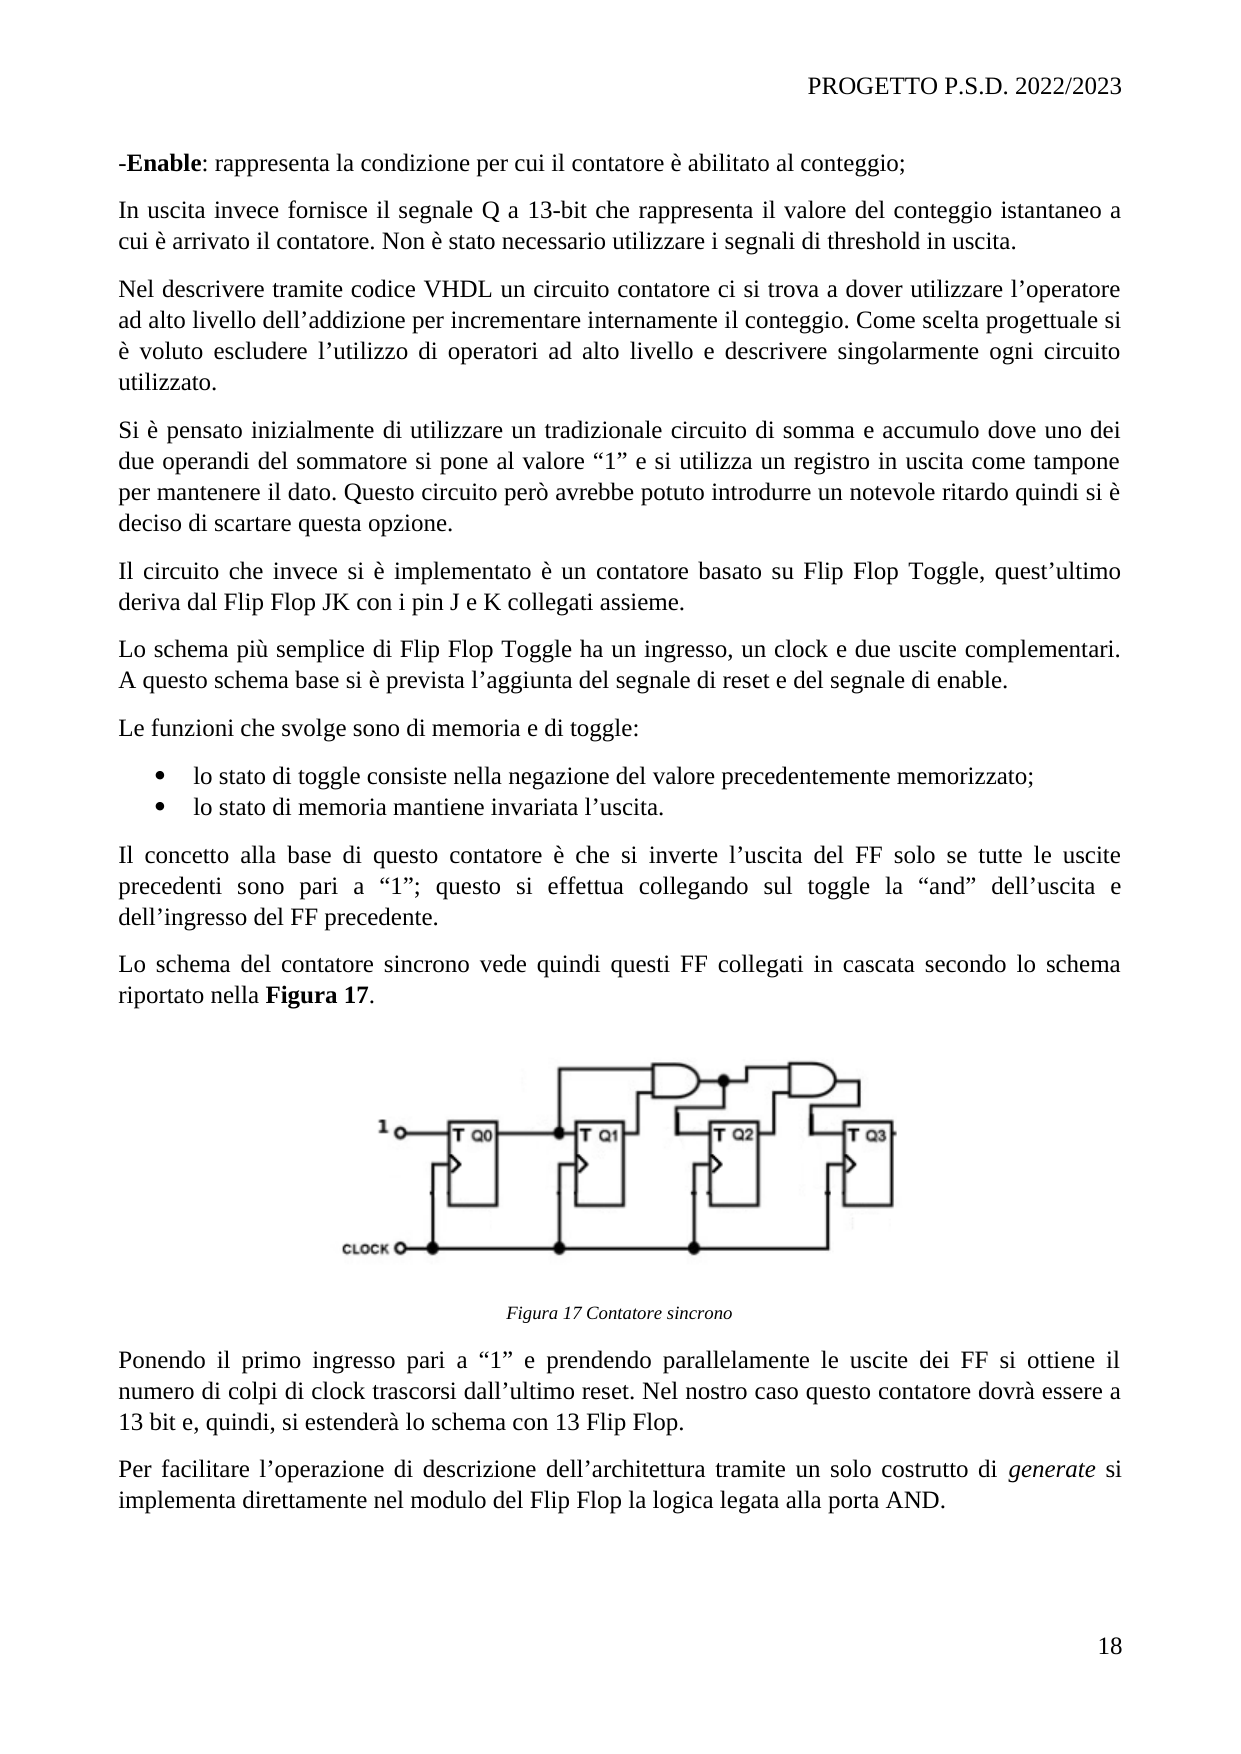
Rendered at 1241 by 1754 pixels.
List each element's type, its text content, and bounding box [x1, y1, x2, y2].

text In uscita invece fornisce il segnale Q a 13-bit che rappresenta il valore del conteggio istantaneo a cui è arrivato il contatore. Non è stato necessario utilizzare i segnali di threshold in uscita. [118, 195, 1122, 255]
text Ponendo il primo ingresso pari a “1” e prendendo parallelamente le uscite dei FF si ottiene il numero di colpi di clock trascorsi dall’ultimo reset. Nel nostro caso questo contatore dovrà essere a 13 bit e, quindi, si estenderà lo schema con 13 Flip Flop. [118, 1345, 1122, 1436]
text Lo schema più semplice di Flip Flop Toggle ha un ingresso, un clock e due uscite complementari. A questo schema base si è prevista l’aggiunta del segnale di reset e del segnale di enable. [118, 634, 1122, 694]
text Lo schema del contatore sincrono vede quindi questi FF collegati in cascata secondo lo schema riportato nella Figura 17. [118, 949, 1122, 1009]
text Il concetto alla base di questo contatore è che si inverte l’uscita del FF solo se tutte le uscite precedenti sono pari a “1”; questo si effettua collegando sul toggle la “and” dell’uscita e dell’ingresso del FF precedente. [118, 840, 1122, 931]
text Figura 17 Contatore sincrono [118, 1302, 1122, 1324]
list lo stato di toggle consiste nella negazione del valore precedentemente memorizzato; [156, 761, 1122, 790]
text Per facilitare l’operazione di descrizione dell’architettura tramite un solo costrutto di generate si implementa direttamente nel modulo del Flip Flop la logica legata alla porta AND. [118, 1454, 1122, 1514]
text -Enable: rappresenta la condizione per cui il contatore è abilitato al conteggio; [118, 148, 1122, 176]
text Le funzioni che svolge sono di memoria e di toggle: [118, 713, 1122, 742]
text Si è pensato inizialmente di utilizzare un tradizionale circuito di somma e accumulo dove uno dei due operandi del sommatore si pone al valore “1” e si utilizza un registro in uscita come tampone per mantenere il dato. Questo circuito però avrebbe potuto introdurre un notevole ritardo quindi si è deciso di scartare questa opzione. [118, 415, 1122, 537]
text Il circuito che invece si è implementato è un contatore basato su Flip Flop Toggle, quest’ultimo deriva dal Flip Flop JK con i pin J e K collegati assieme. [118, 556, 1122, 616]
list lo stato di memoria mantiene invariata l’uscita. [156, 792, 1122, 821]
text Nel descrivere tramite codice VHDL un circuito contatore ci si trova a dover utilizzare l’operatore ad alto livello dell’addizione per incrementare internamente il conteggio. Come scelta progettuale si è voluto escludere l’utilizzo di operatori ad alto livello e descrivere singolarmente ogni circuito utilizzato. [118, 274, 1122, 396]
